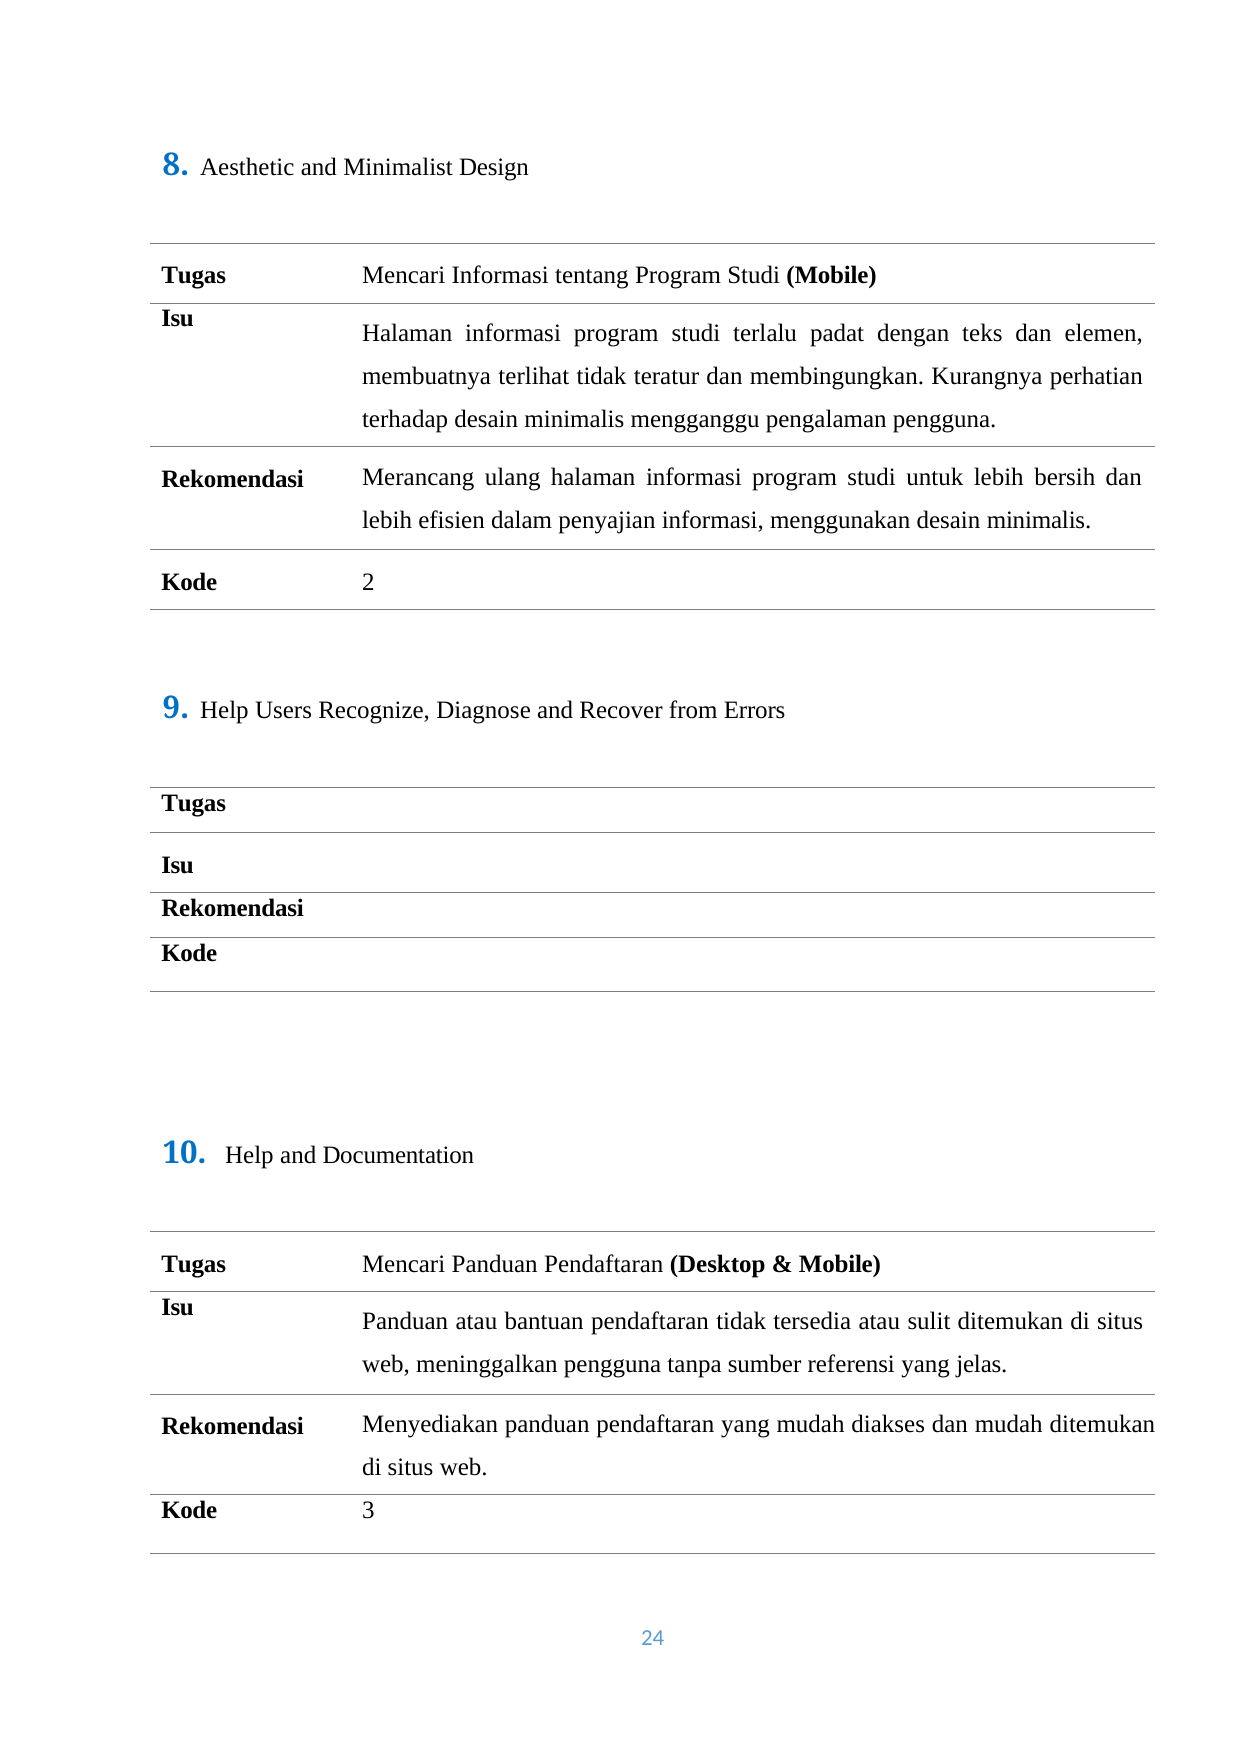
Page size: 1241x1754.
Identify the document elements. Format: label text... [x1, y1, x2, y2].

table_cell Isu [150, 304, 343, 446]
table_cell Panduan atau bantuan pendaftaran tidak tersedia atau sulit ditemukan di situs web, meninggalkan pengguna tanpa sumber referensi yang jelas. [343, 1292, 1155, 1393]
table_cell Menyediakan panduan pendaftaran yang mudah diakses dan mudah ditemukan di situs web. [343, 1395, 1155, 1494]
table_cell 2 [343, 550, 1155, 608]
table_header Tugas [150, 788, 1155, 832]
table_header Mencari Informasi tentang Program Studi (Mobile) [343, 244, 1155, 302]
subtitle Aesthetic and Minimalist Design [162, 142, 1167, 184]
table_cell Merancang ulang halaman informasi program studi untuk lebih bersih dan lebih efisien dalam penyajian informasi, menggunakan desain minimalis. [343, 447, 1155, 549]
table_cell Rekomendasi [150, 1395, 343, 1494]
table_header Tugas [150, 244, 343, 302]
table_cell Kode [150, 1495, 343, 1553]
table_cell Kode [150, 550, 343, 608]
table_cell Halaman informasi program studi terlalu padat dengan teks dan elemen, membuatnya terlihat tidak teratur dan membingungkan. Kurangnya perhatian terhadap desain minimalis mengganggu pengalaman pengguna. [343, 304, 1155, 446]
table_cell Rekomendasi [150, 893, 1155, 937]
subtitle Help and Documentation [162, 1130, 1167, 1173]
table_cell Isu [150, 1292, 343, 1393]
table_header Tugas [150, 1232, 343, 1291]
table_cell 3 [343, 1495, 1155, 1553]
table_header Mencari Panduan Pendaftaran (Desktop & Mobile) [343, 1232, 1155, 1291]
table_cell Kode [150, 938, 1155, 991]
table_cell Isu [150, 833, 1155, 892]
subtitle Help Users Recognize, Diagnose and Recover from Errors [162, 685, 1001, 728]
table_cell Rekomendasi [150, 447, 343, 549]
